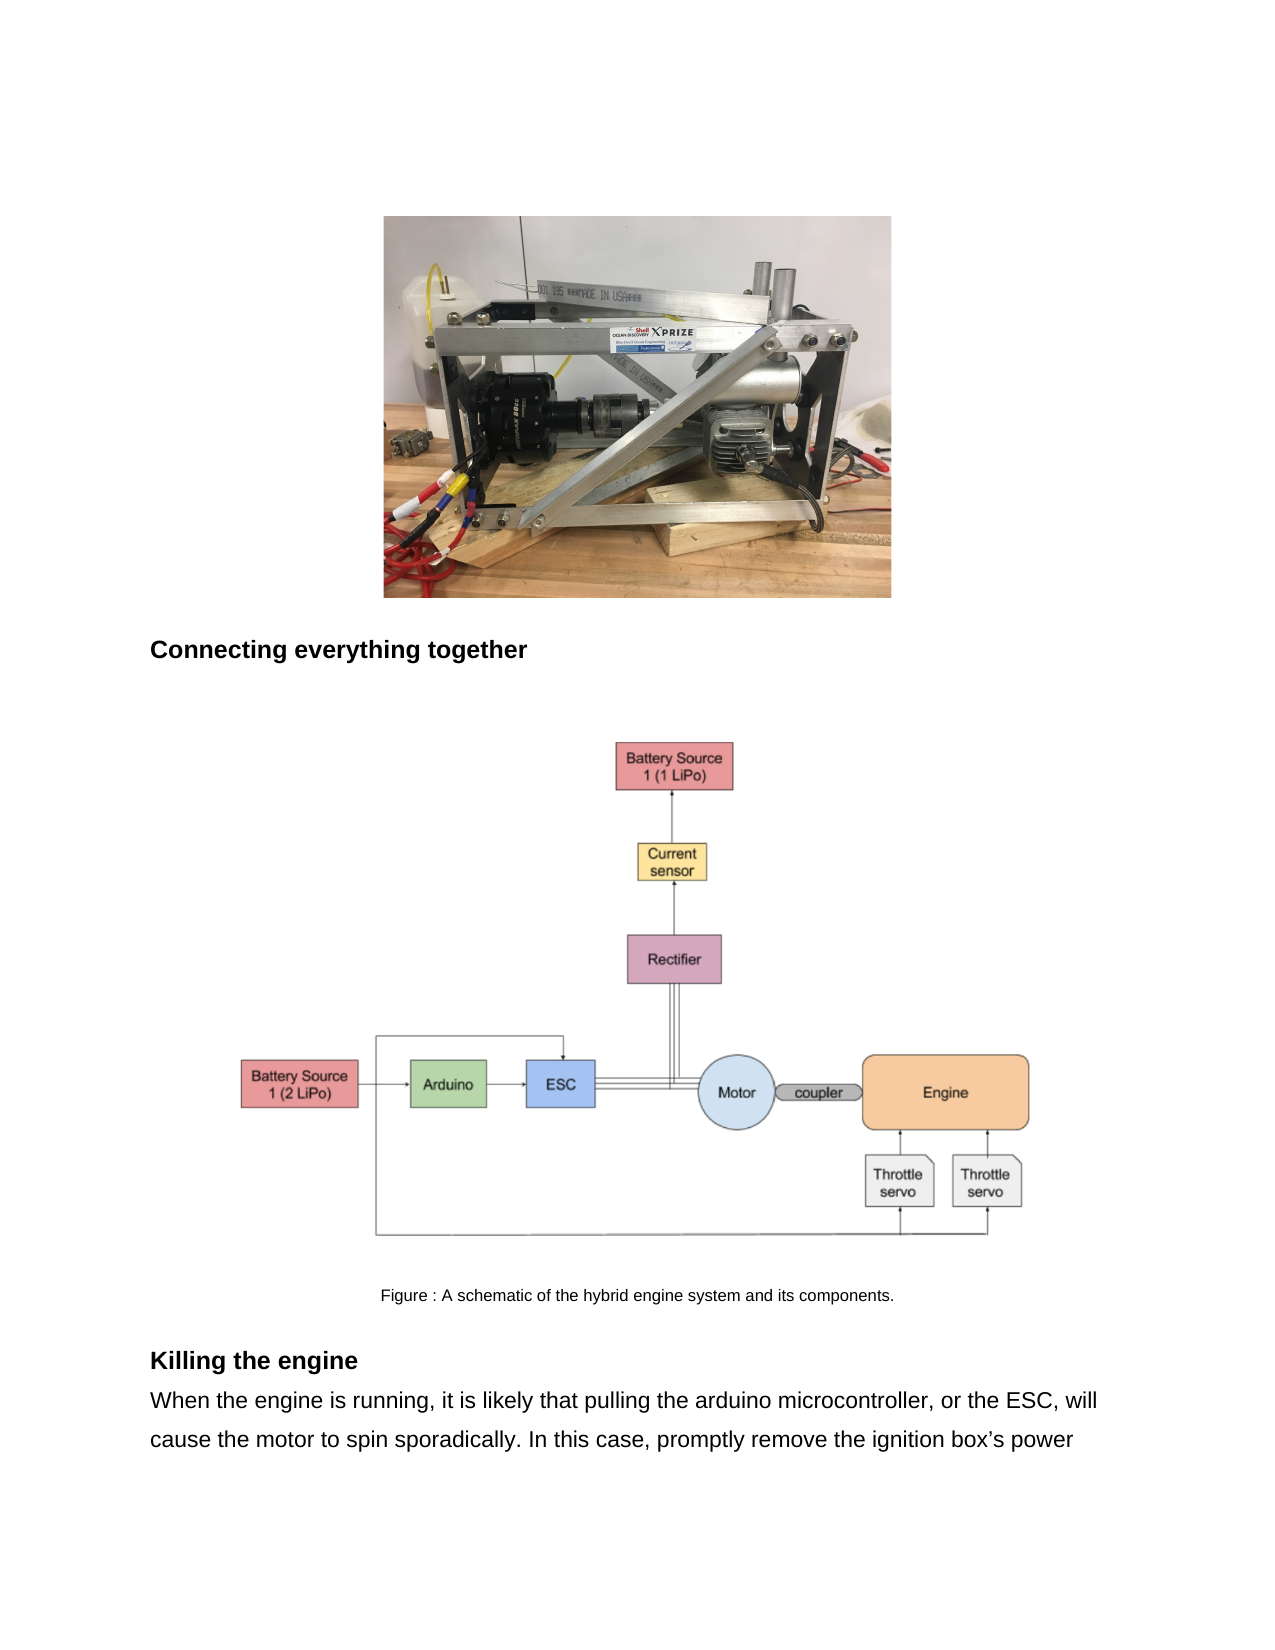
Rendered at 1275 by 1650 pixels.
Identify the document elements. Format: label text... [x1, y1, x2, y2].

picture [383, 216, 892, 598]
subtitle Killing the engine [150, 1346, 1125, 1374]
text Figure : A schematic of the hybrid engine system and its components. [150, 1286, 1125, 1305]
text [150, 1387, 1125, 1453]
subtitle Connecting everything together [150, 635, 1125, 664]
picture [150, 676, 1125, 1283]
